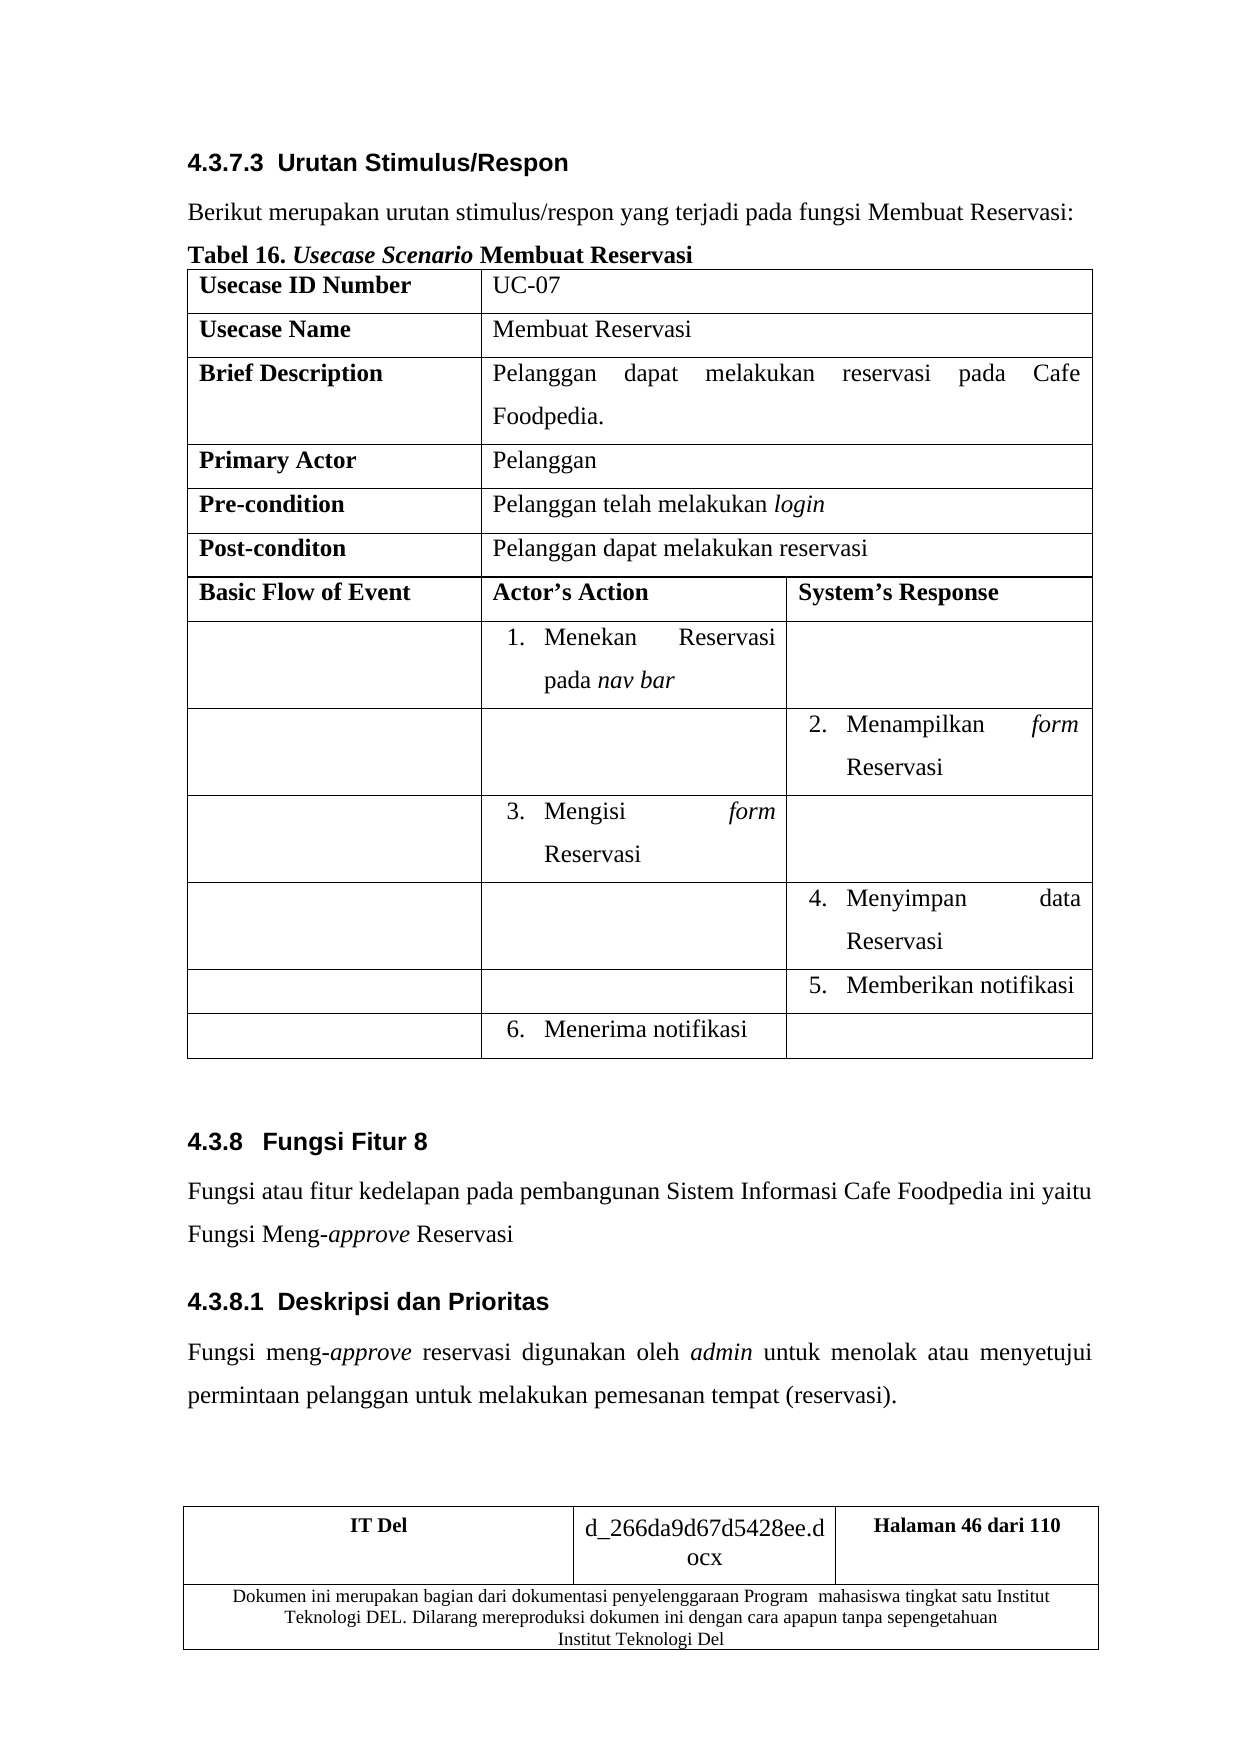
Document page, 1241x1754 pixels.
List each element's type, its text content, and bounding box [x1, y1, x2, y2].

table_cell [188, 709, 481, 795]
table_cell [482, 883, 786, 969]
table_cell System’s Response [787, 578, 1092, 621]
table_cell Pre-condition [188, 489, 481, 532]
table_cell Menerima notifikasi [482, 1014, 786, 1057]
table_cell Pelanggan telah melakukan login [482, 489, 1092, 532]
table_cell [188, 1014, 481, 1057]
table_cell [188, 883, 481, 969]
subtitle Deskripsi dan Prioritas [187, 1287, 1092, 1316]
table_cell [482, 970, 786, 1013]
table_cell Actor’s Action [482, 578, 786, 621]
text Fungsi atau fitur kedelapan pada pembangunan Sistem Informasi Cafe Foodpedia ini yaitu Fungsi Meng-approve Reservasi [187, 1176, 1092, 1248]
text Fungsi meng-approve reservasi digunakan oleh admin untuk menolak atau menyetujui permintaan pelanggan untuk melakukan pemesanan tempat (reservasi). [187, 1337, 1092, 1408]
table_cell [188, 796, 481, 882]
table_cell [188, 970, 481, 1013]
table_cell Mengisi form Reservasi [482, 796, 786, 882]
text Tabel 16. Usecase Scenario Membuat Reservasi [187, 240, 1092, 269]
table_cell Basic Flow of Event [188, 578, 481, 621]
table_cell Membuat Reservasi [482, 314, 1092, 357]
text Berikut merupakan urutan stimulus/respon yang terjadi pada fungsi Membuat Reservasi: [187, 197, 1092, 226]
table_cell [482, 709, 786, 795]
subtitle Fungsi Fitur 8 [187, 1127, 1092, 1155]
table_cell Menampilkan form Reservasi [787, 709, 1092, 795]
table_cell [787, 622, 1092, 708]
table_cell Memberikan notifikasi [787, 970, 1092, 1013]
table_cell [188, 622, 481, 708]
table_cell [787, 1014, 1092, 1057]
table_header Usecase ID Number [188, 270, 481, 313]
table_cell Menyimpan data Reservasi [787, 883, 1092, 969]
table_cell [787, 796, 1092, 882]
table_cell Usecase Name [188, 314, 481, 357]
table_cell Menekan Reservasi pada nav bar [482, 622, 786, 708]
table_cell Pelanggan dapat melakukan reservasi [482, 534, 1092, 576]
table_cell Pelanggan dapat melakukan reservasi pada Cafe Foodpedia. [482, 358, 1092, 444]
table_header UC-07 [482, 270, 1092, 313]
table_cell Brief Description [188, 358, 481, 444]
subtitle Urutan Stimulus/Respon [187, 148, 1092, 176]
table_cell Primary Actor [188, 445, 481, 488]
table_cell Post-conditon [188, 534, 481, 576]
table_cell Pelanggan [482, 445, 1092, 488]
